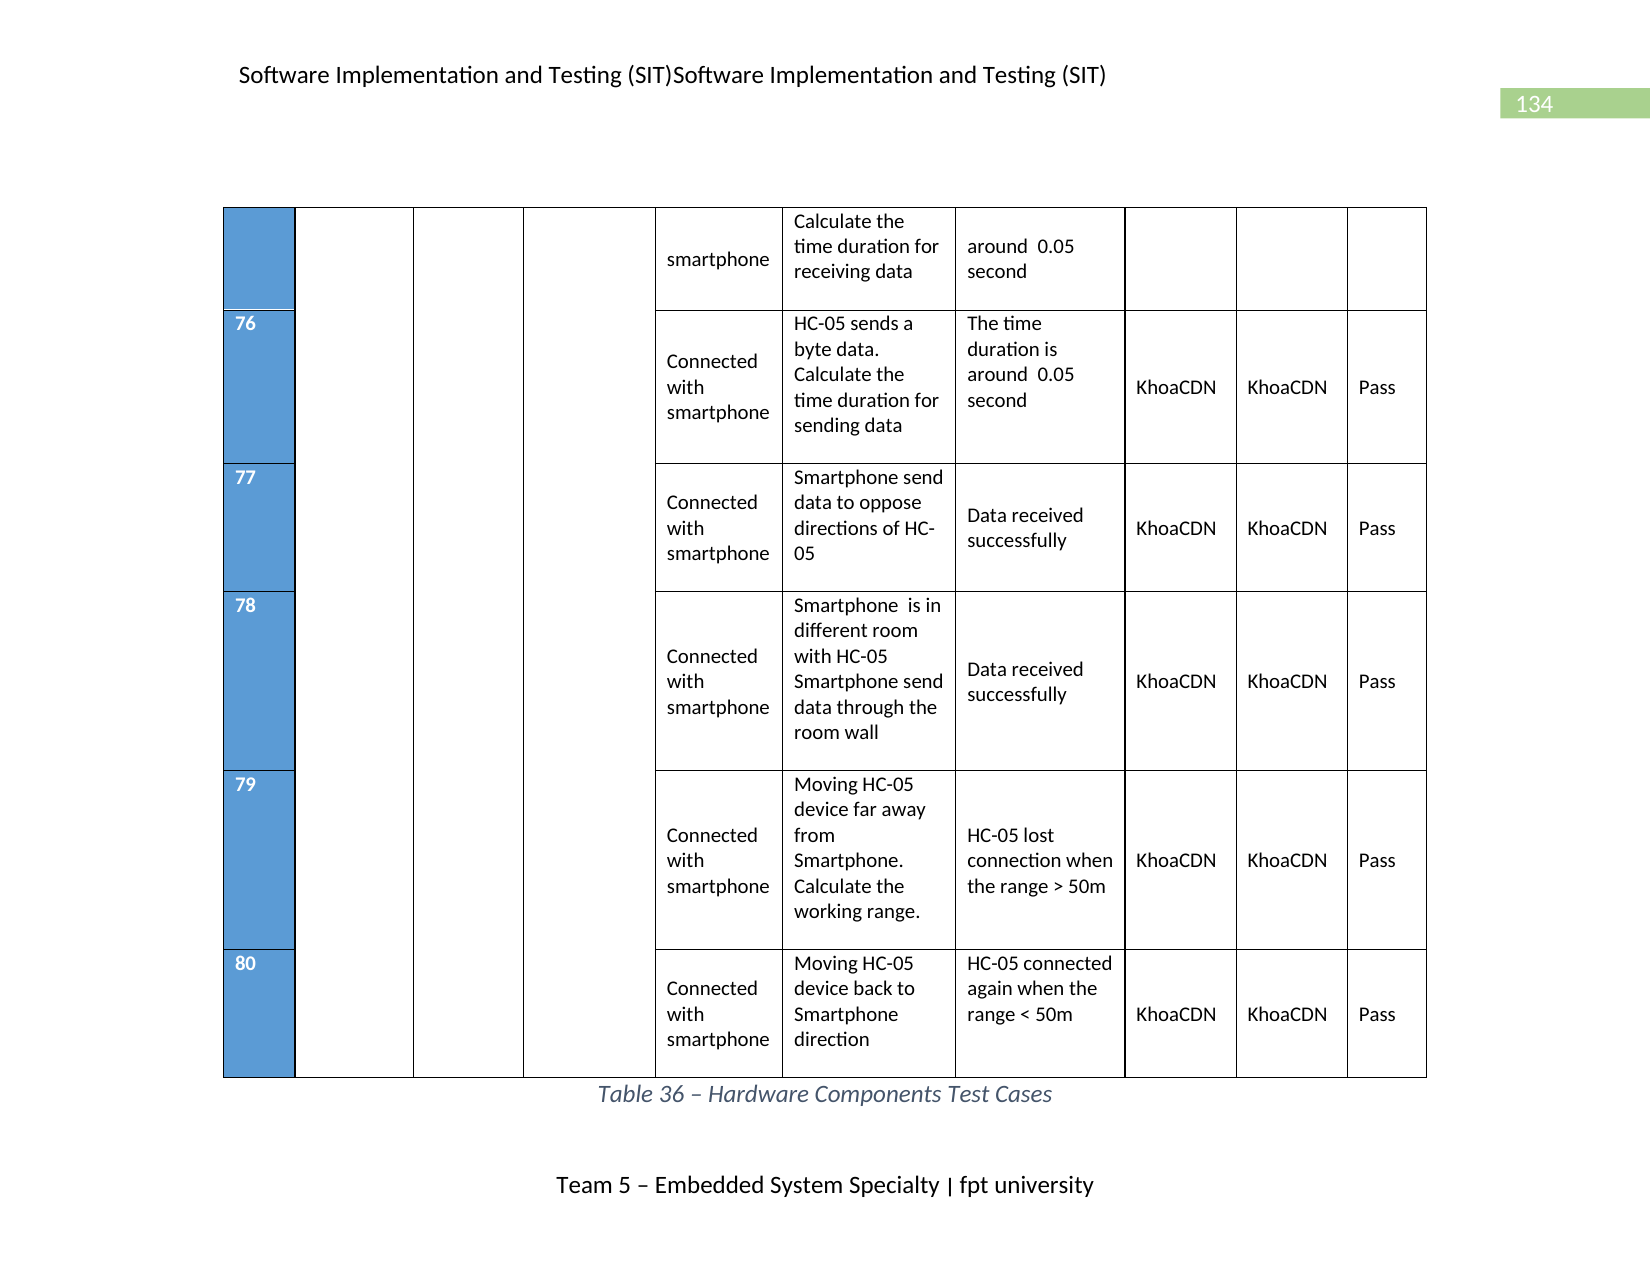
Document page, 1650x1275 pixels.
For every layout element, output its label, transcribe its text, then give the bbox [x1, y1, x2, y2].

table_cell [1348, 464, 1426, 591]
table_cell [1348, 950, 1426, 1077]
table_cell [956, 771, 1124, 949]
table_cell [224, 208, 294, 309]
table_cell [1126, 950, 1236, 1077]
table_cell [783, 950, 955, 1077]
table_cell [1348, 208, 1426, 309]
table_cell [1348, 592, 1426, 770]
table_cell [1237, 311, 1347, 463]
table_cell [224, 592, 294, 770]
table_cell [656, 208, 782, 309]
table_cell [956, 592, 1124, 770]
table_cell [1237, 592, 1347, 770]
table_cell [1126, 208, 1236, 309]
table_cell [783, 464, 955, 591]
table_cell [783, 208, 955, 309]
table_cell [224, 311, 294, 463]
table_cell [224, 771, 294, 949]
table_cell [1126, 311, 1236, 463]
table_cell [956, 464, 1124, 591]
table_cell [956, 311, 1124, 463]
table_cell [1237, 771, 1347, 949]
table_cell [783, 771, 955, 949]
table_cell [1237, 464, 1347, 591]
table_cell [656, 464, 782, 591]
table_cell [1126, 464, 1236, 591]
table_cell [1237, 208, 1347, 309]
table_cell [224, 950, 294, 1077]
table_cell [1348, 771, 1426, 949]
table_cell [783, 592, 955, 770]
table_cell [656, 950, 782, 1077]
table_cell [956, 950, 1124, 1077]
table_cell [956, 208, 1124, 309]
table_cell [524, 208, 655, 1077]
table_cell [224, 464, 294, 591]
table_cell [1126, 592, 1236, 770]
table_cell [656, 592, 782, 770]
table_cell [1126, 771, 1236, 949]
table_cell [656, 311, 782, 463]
text Table 36 – Hardware Components Test Cases [148, 1078, 1502, 1109]
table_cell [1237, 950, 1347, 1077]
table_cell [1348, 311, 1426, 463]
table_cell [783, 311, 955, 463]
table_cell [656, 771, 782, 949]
